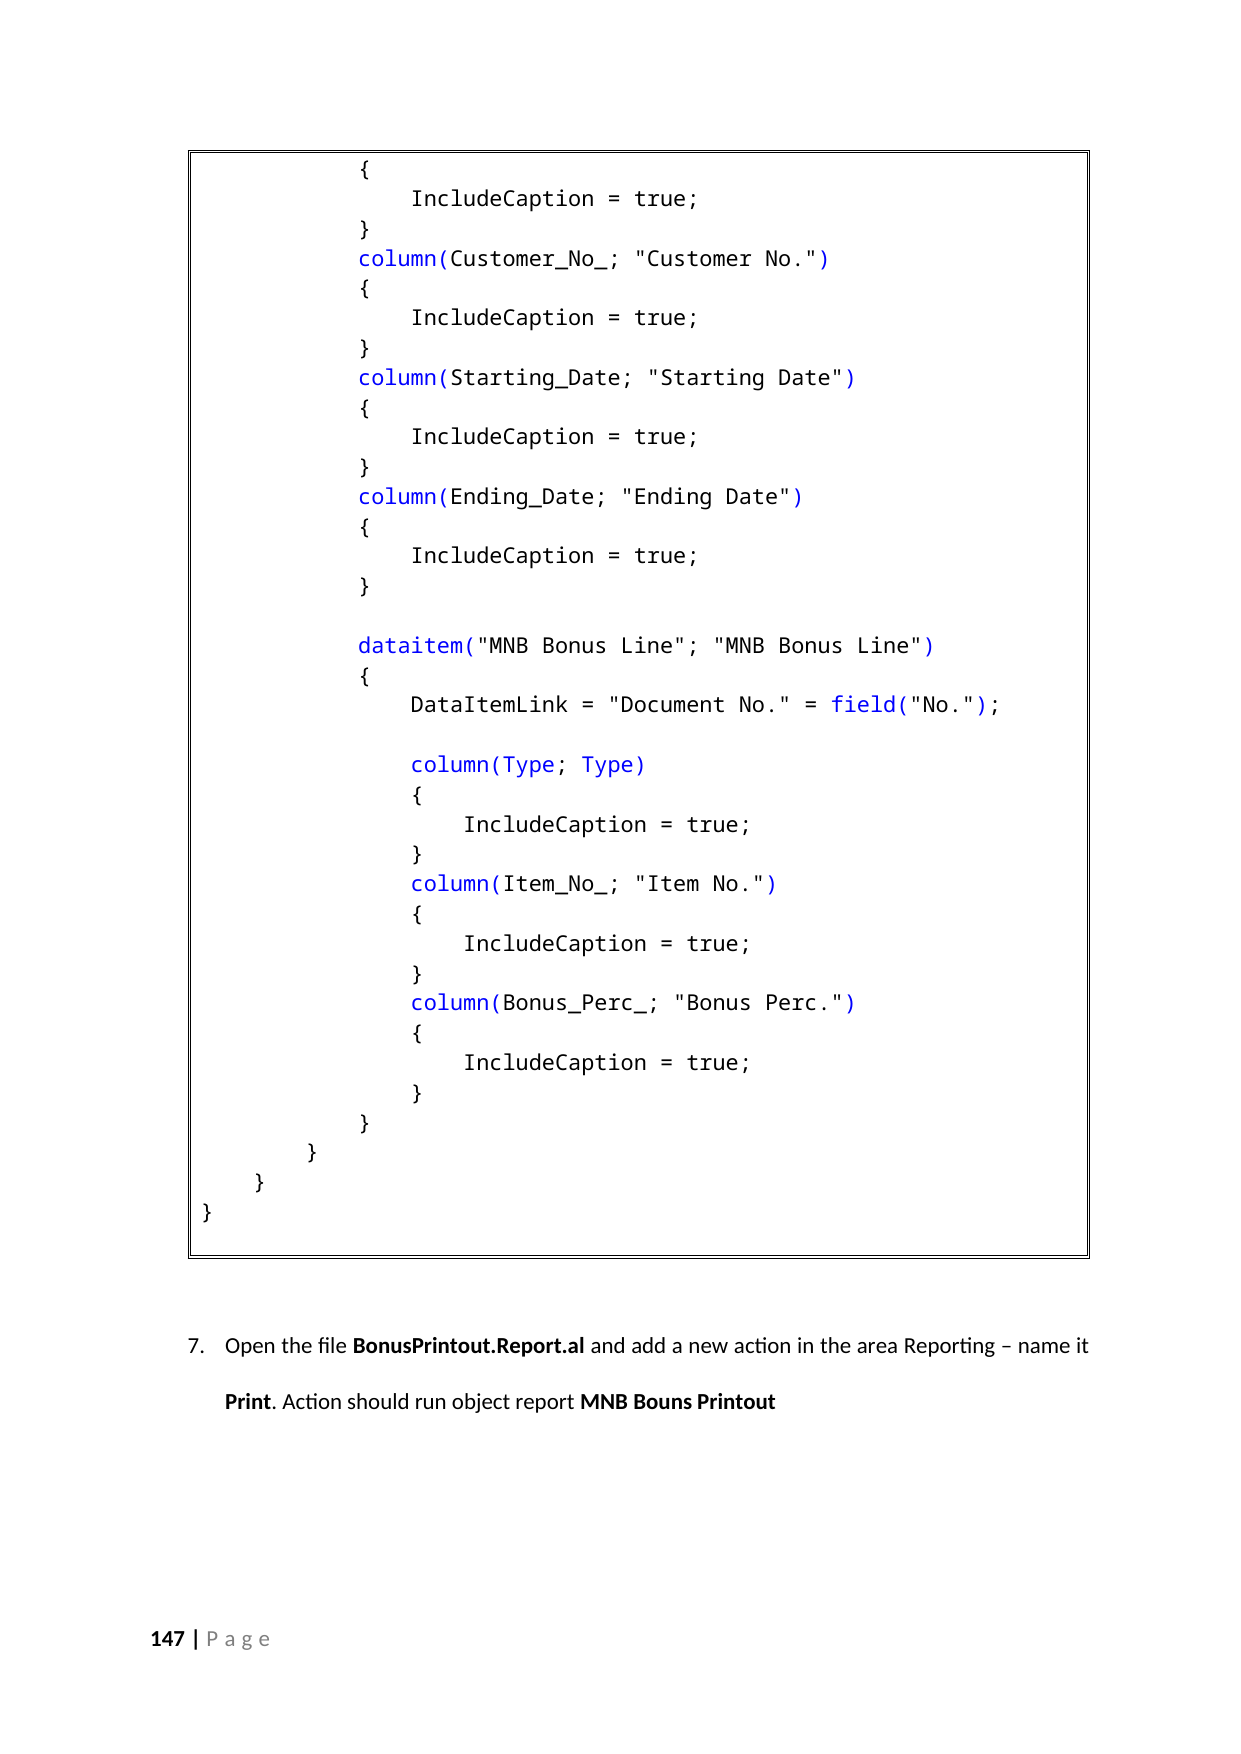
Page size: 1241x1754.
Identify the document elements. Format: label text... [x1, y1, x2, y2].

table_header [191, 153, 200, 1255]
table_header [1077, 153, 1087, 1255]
list Open the file BonusPrintout.Report.al and add a new action in the area Reporting – name it Print. Action should run object report MNB Bouns Printout [187, 1331, 1090, 1415]
